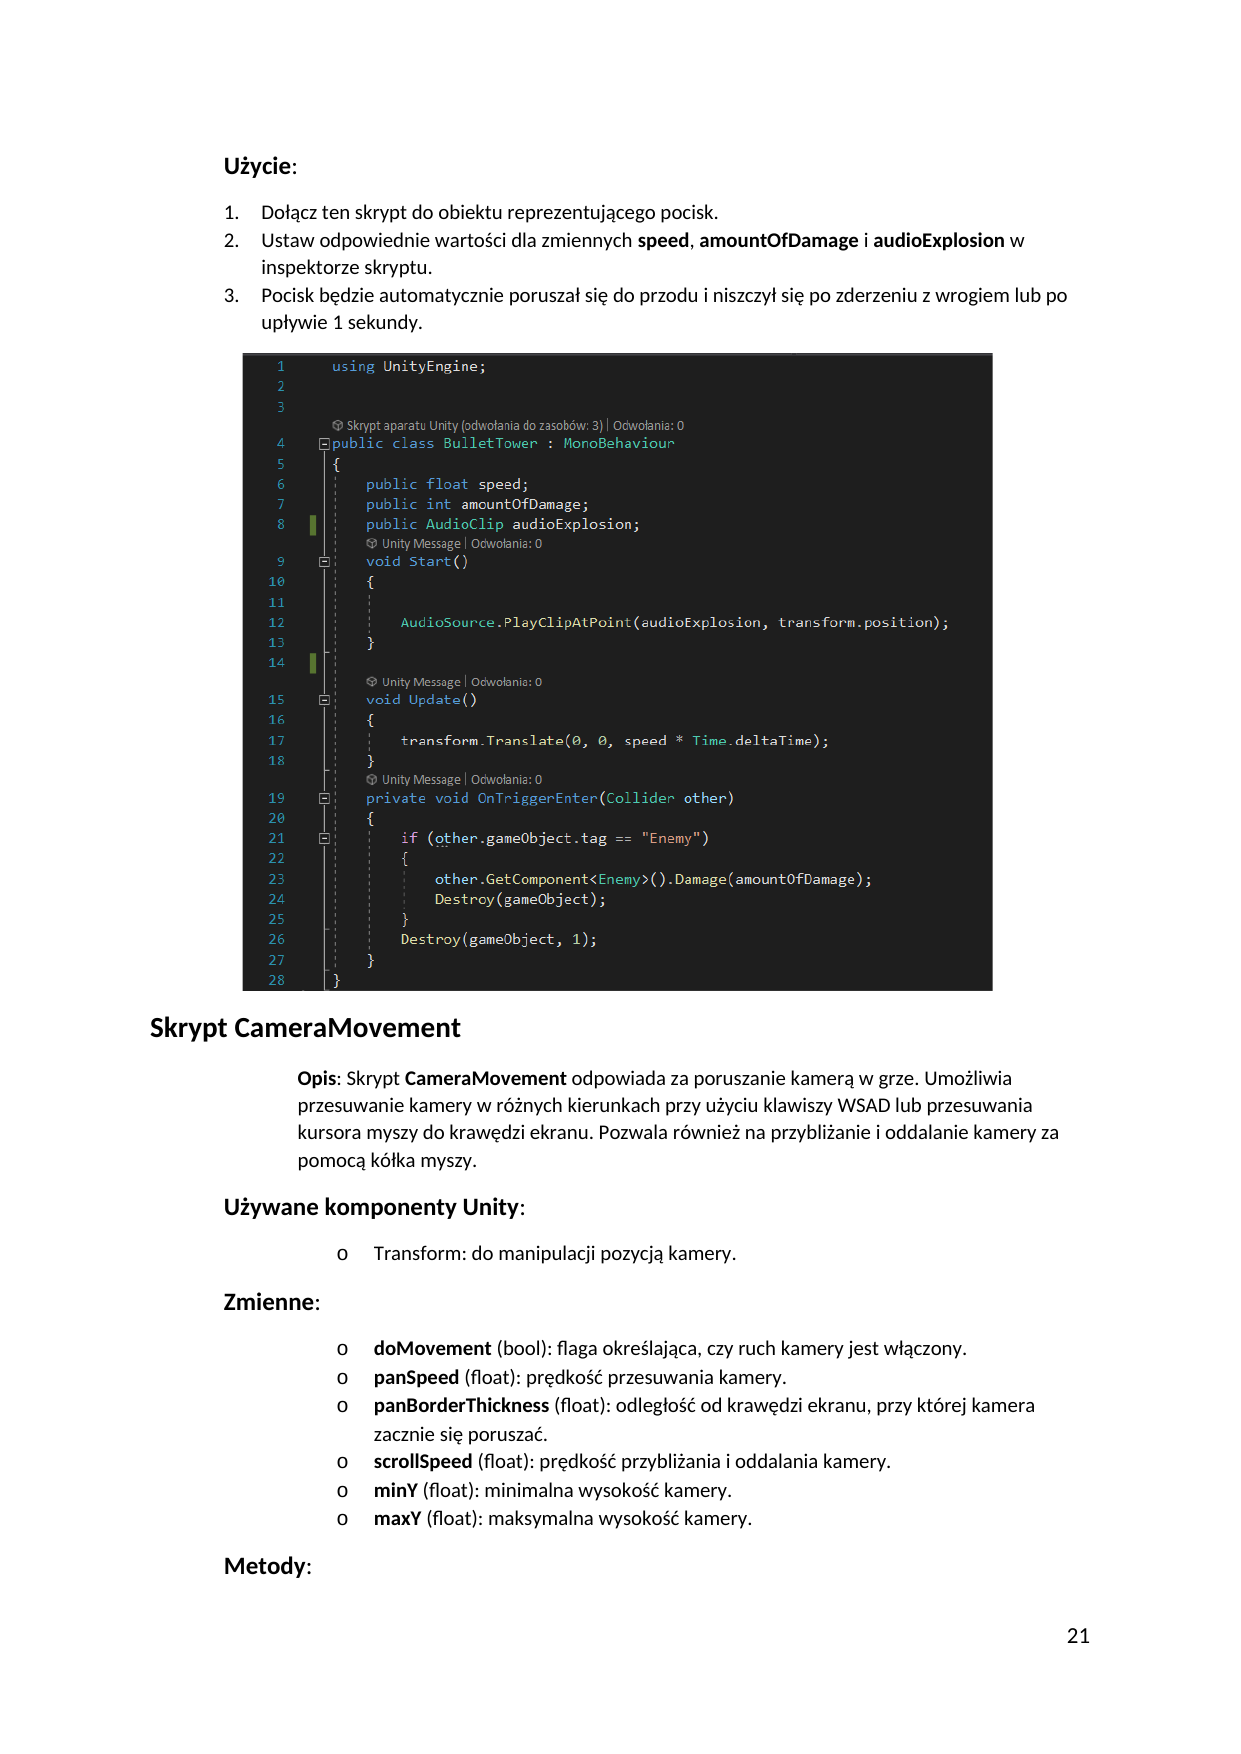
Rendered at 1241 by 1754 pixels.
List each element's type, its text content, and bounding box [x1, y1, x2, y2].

list minY (float): minimalna wysokość kamery. [336, 1477, 1090, 1503]
list Ustaw odpowiednie wartości dla zmiennych speed, amountOfDamage i audioExplosion w inspektorze skryptu. [224, 227, 1090, 280]
text Używane komponenty Unity: [224, 1191, 1090, 1221]
list panSpeed (float): prędkość przesuwania kamery. [336, 1364, 1090, 1390]
list Transform: do manipulacji pozycją kamery. [336, 1241, 1090, 1267]
list maxY (float): maksymalna wysokość kamery. [336, 1505, 1090, 1532]
text Metody: [224, 1551, 1090, 1581]
text Zmienne: [224, 1286, 1090, 1316]
text Opis: Skrypt CameraMovement odpowiada za poruszanie kamerą w grze. Umożliwia przesuwanie kamery w różnych kierunkach przy użyciu klawiszy WSAD lub przesuwania kursora myszy do krawędzi ekranu. Pozwala również na przybliżanie i oddalanie kamery za pomocą kółka myszy. [297, 1065, 1090, 1172]
list scrollSpeed (float): prędkość przybliżania i oddalania kamery. [336, 1448, 1090, 1475]
list Pocisk będzie automatycznie poruszał się do przodu i niszczył się po zderzeniu z wrogiem lub po upływie 1 sekundy. [224, 282, 1090, 334]
text Użycie: [224, 150, 1090, 181]
list doMovement (bool): flaga określająca, czy ruch kamery jest włączony. [336, 1335, 1090, 1362]
text Skrypt CameraMovement [150, 1009, 1090, 1045]
list Dołącz ten skrypt do obiektu reprezentującego pocisk. [224, 199, 1090, 225]
list panBorderThickness (float): odległość od krawędzi ekranu, przy której kamera zacznie się poruszać. [336, 1392, 1090, 1446]
